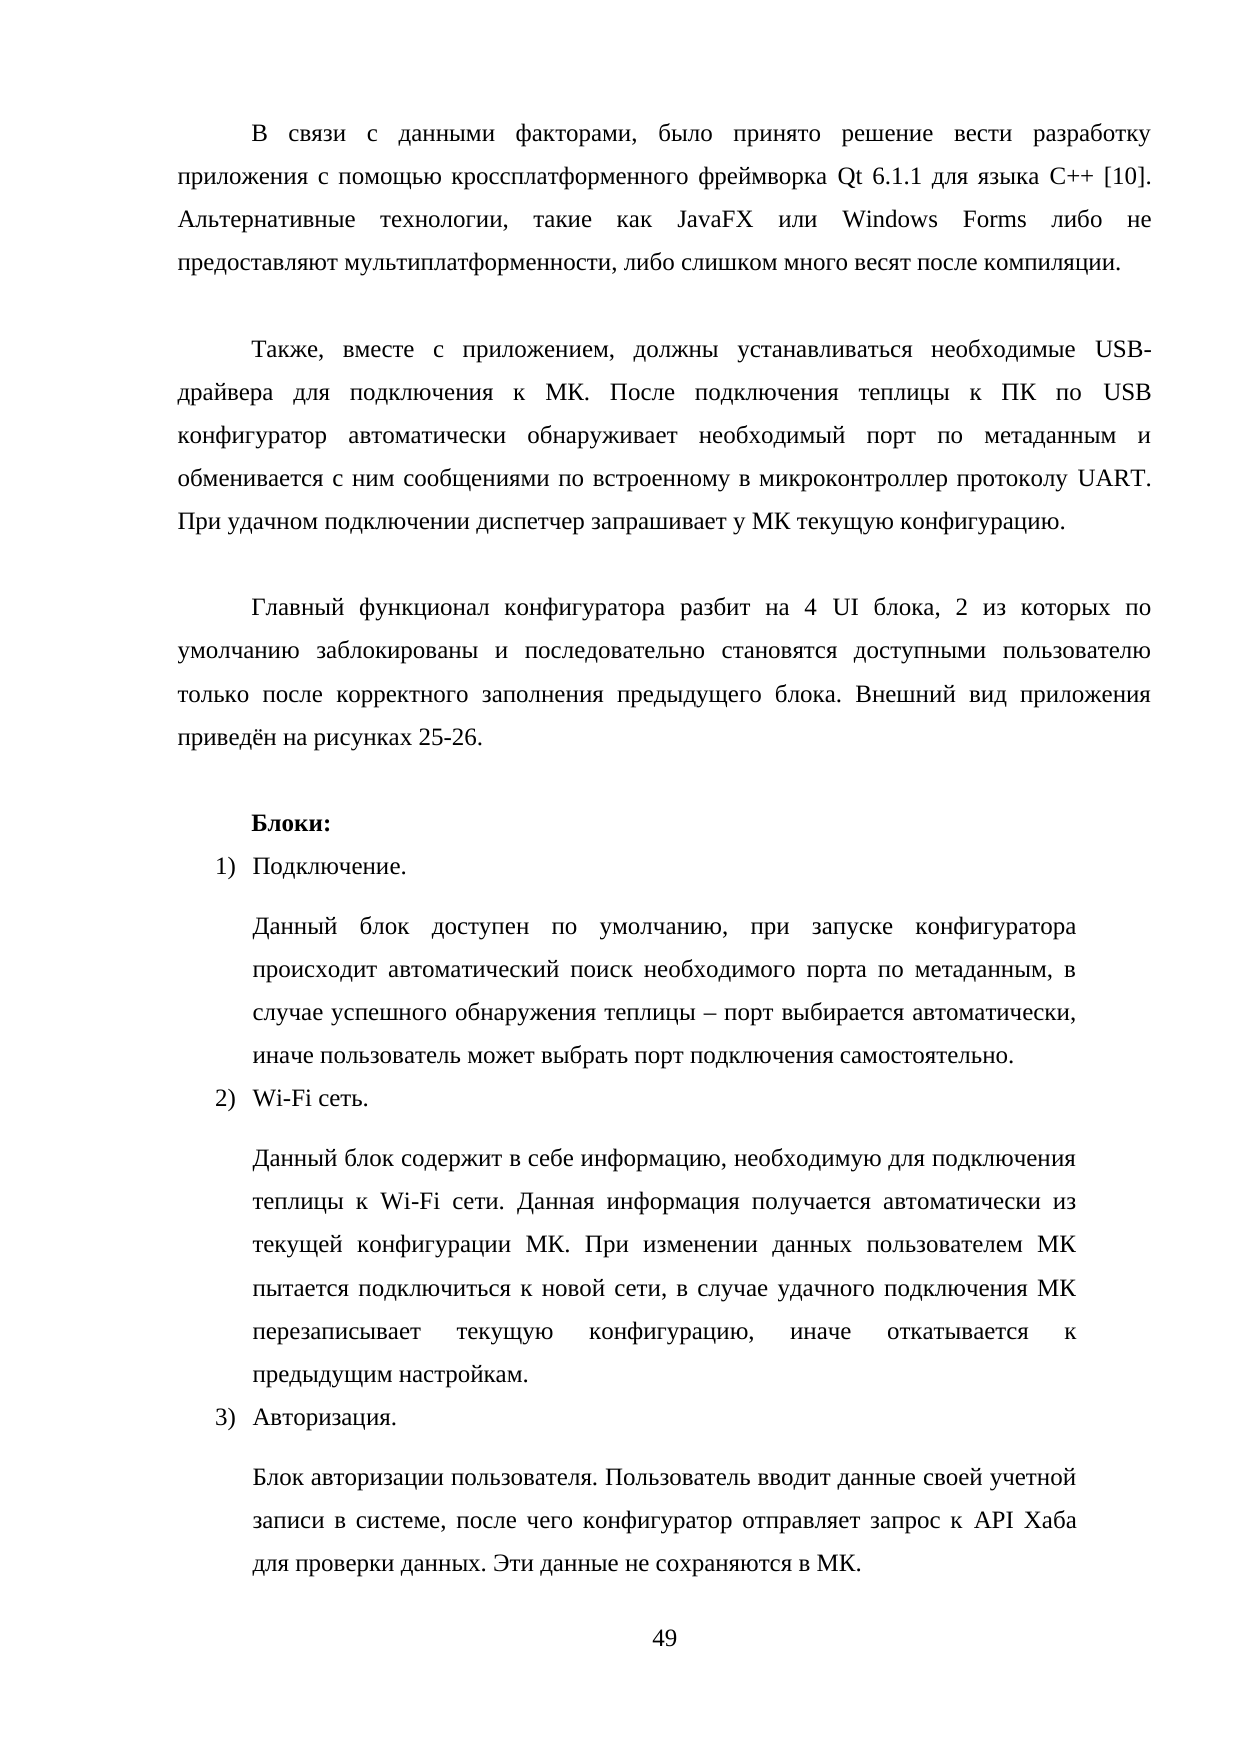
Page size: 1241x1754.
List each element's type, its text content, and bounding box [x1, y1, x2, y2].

text Блок авторизации пользователя. Пользователь вводит данные своей учетной записи в системе, после чего конфигуратор отправляет запрос к API Хаба для проверки данных. Эти данные не сохраняются в МК. [252, 1462, 1077, 1577]
list Подключение. [215, 851, 1077, 880]
list Wi-Fi сеть. [215, 1083, 1077, 1112]
text Данный блок содержит в себе информацию, необходимую для подключения теплицы к Wi-Fi сети. Данная информация получается автоматически из текущей конфигурации МК. При изменении данных пользователем МК пытается подключиться к новой сети, в случае удачного подключения МК перезаписывает текущую конфигурацию, иначе откатывается к предыдущим настройкам. [252, 1143, 1077, 1388]
text В связи с данными факторами, было принято решение вести разработку приложения с помощью кроссплатформенного фреймворка Qt 6.1.1 для языка C++ [10]. Альтернативные технологии, такие как JavaFX или Windows Forms либо не предоставляют мультиплатформенности, либо слишком много весят после компиляции. [177, 118, 1152, 276]
text Также, вместе с приложением, должны устанавливаться необходимые USB-драйвера для подключения к МК. После подключения теплицы к ПК по USB конфигуратор автоматически обнаруживает необходимый порт по метаданным и обменивается с ним сообщениями по встроенному в микроконтроллер протоколу UART. При удачном подключении диспетчер запрашивает у МК текущую конфигурацию. [177, 334, 1152, 535]
text Главный функционал конфигуратора разбит на 4 UI блока, 2 из которых по умолчанию заблокированы и последовательно становятся доступными пользователю только после корректного заполнения предыдущего блока. Внешний вид приложения приведён на рисунках 25-26. [177, 592, 1152, 751]
list Авторизация. [215, 1402, 1077, 1431]
text Данный блок доступен по умолчанию, при запуске конфигуратора происходит автоматический поиск необходимого порта по метаданным, в случае успешного обнаружения теплицы – порт выбирается автоматически, иначе пользователь может выбрать порт подключения самостоятельно. [252, 911, 1077, 1069]
text Блоки: [177, 808, 1152, 837]
